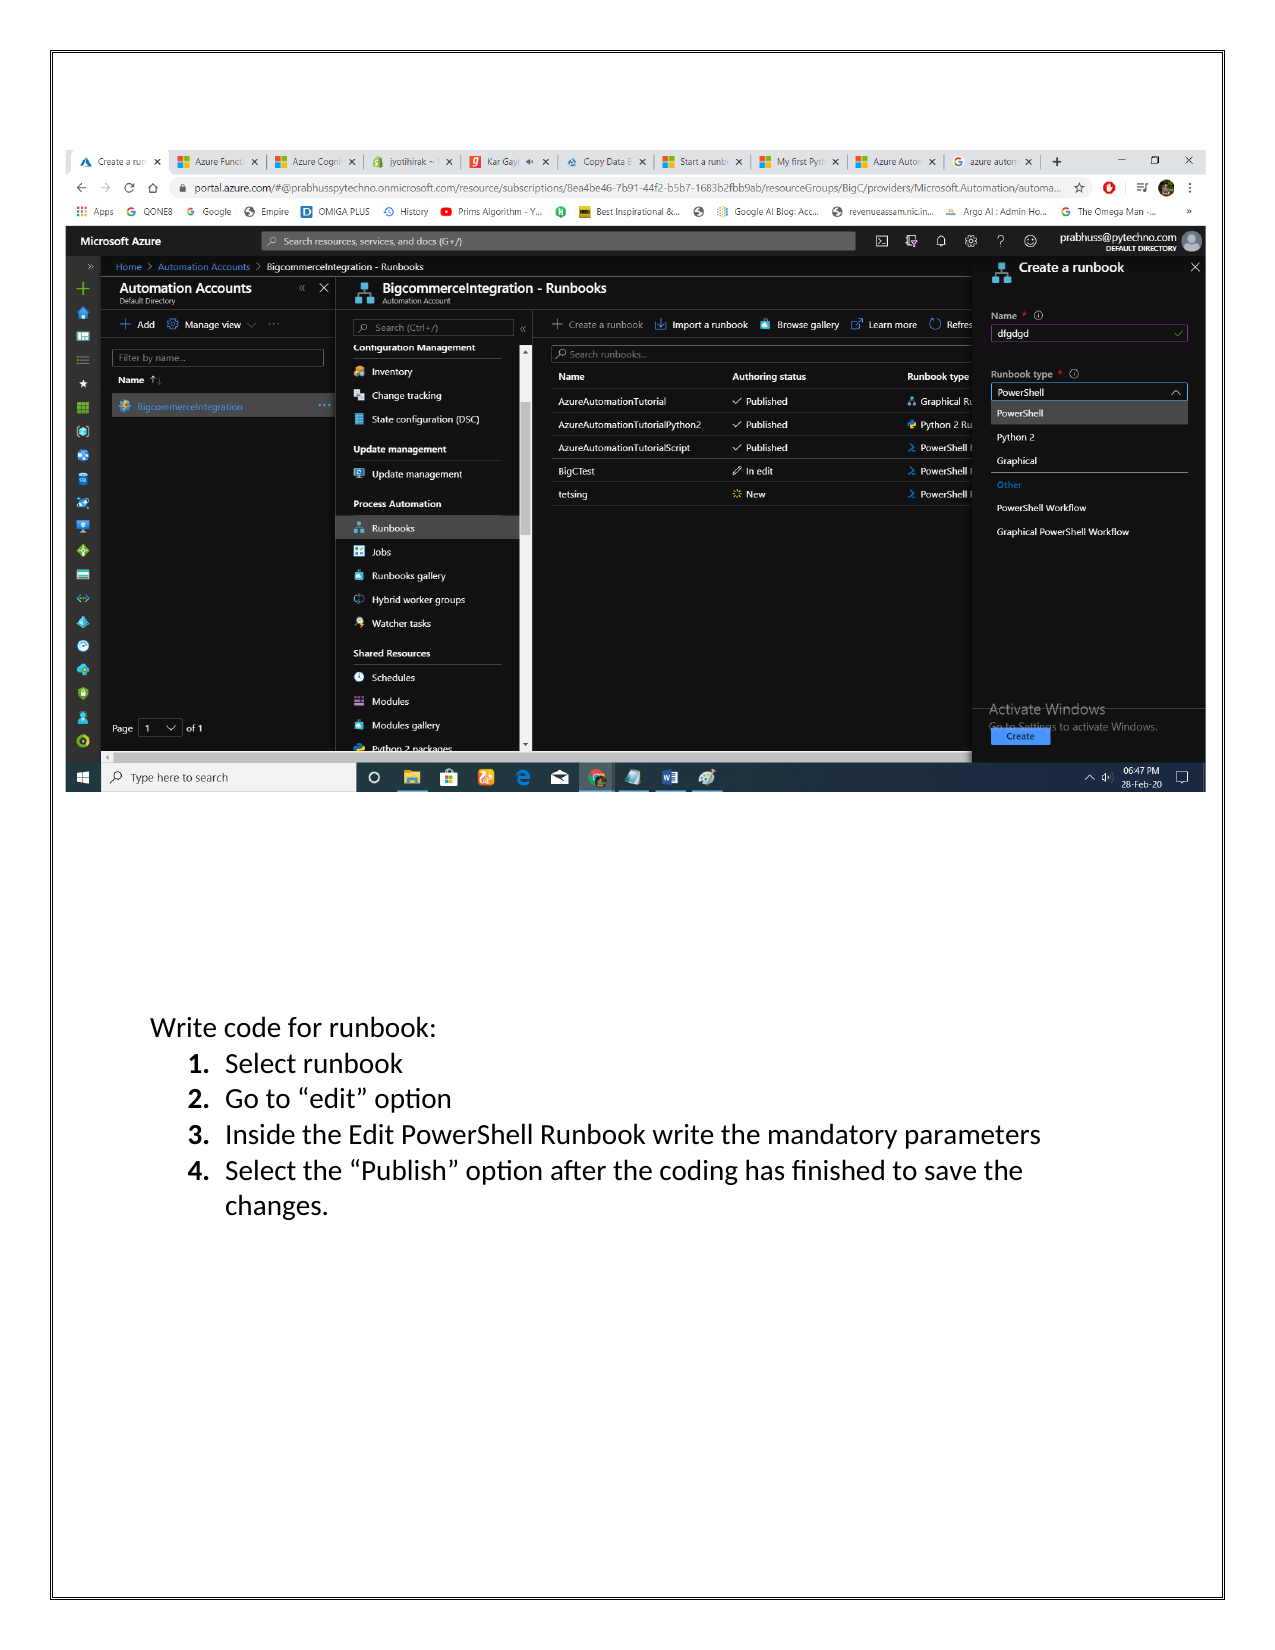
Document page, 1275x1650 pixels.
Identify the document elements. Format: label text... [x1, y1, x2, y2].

text Write code for runbook: [150, 1009, 1125, 1045]
list Select the “Publish” option after the coding has finished to save the changes. [187, 1152, 1125, 1223]
picture [65, 150, 1206, 792]
list Go to “edit” option [187, 1080, 1125, 1116]
list Inside the Edit PowerShell Runbook write the mandatory parameters [187, 1116, 1125, 1152]
list Select runbook [187, 1045, 1125, 1080]
